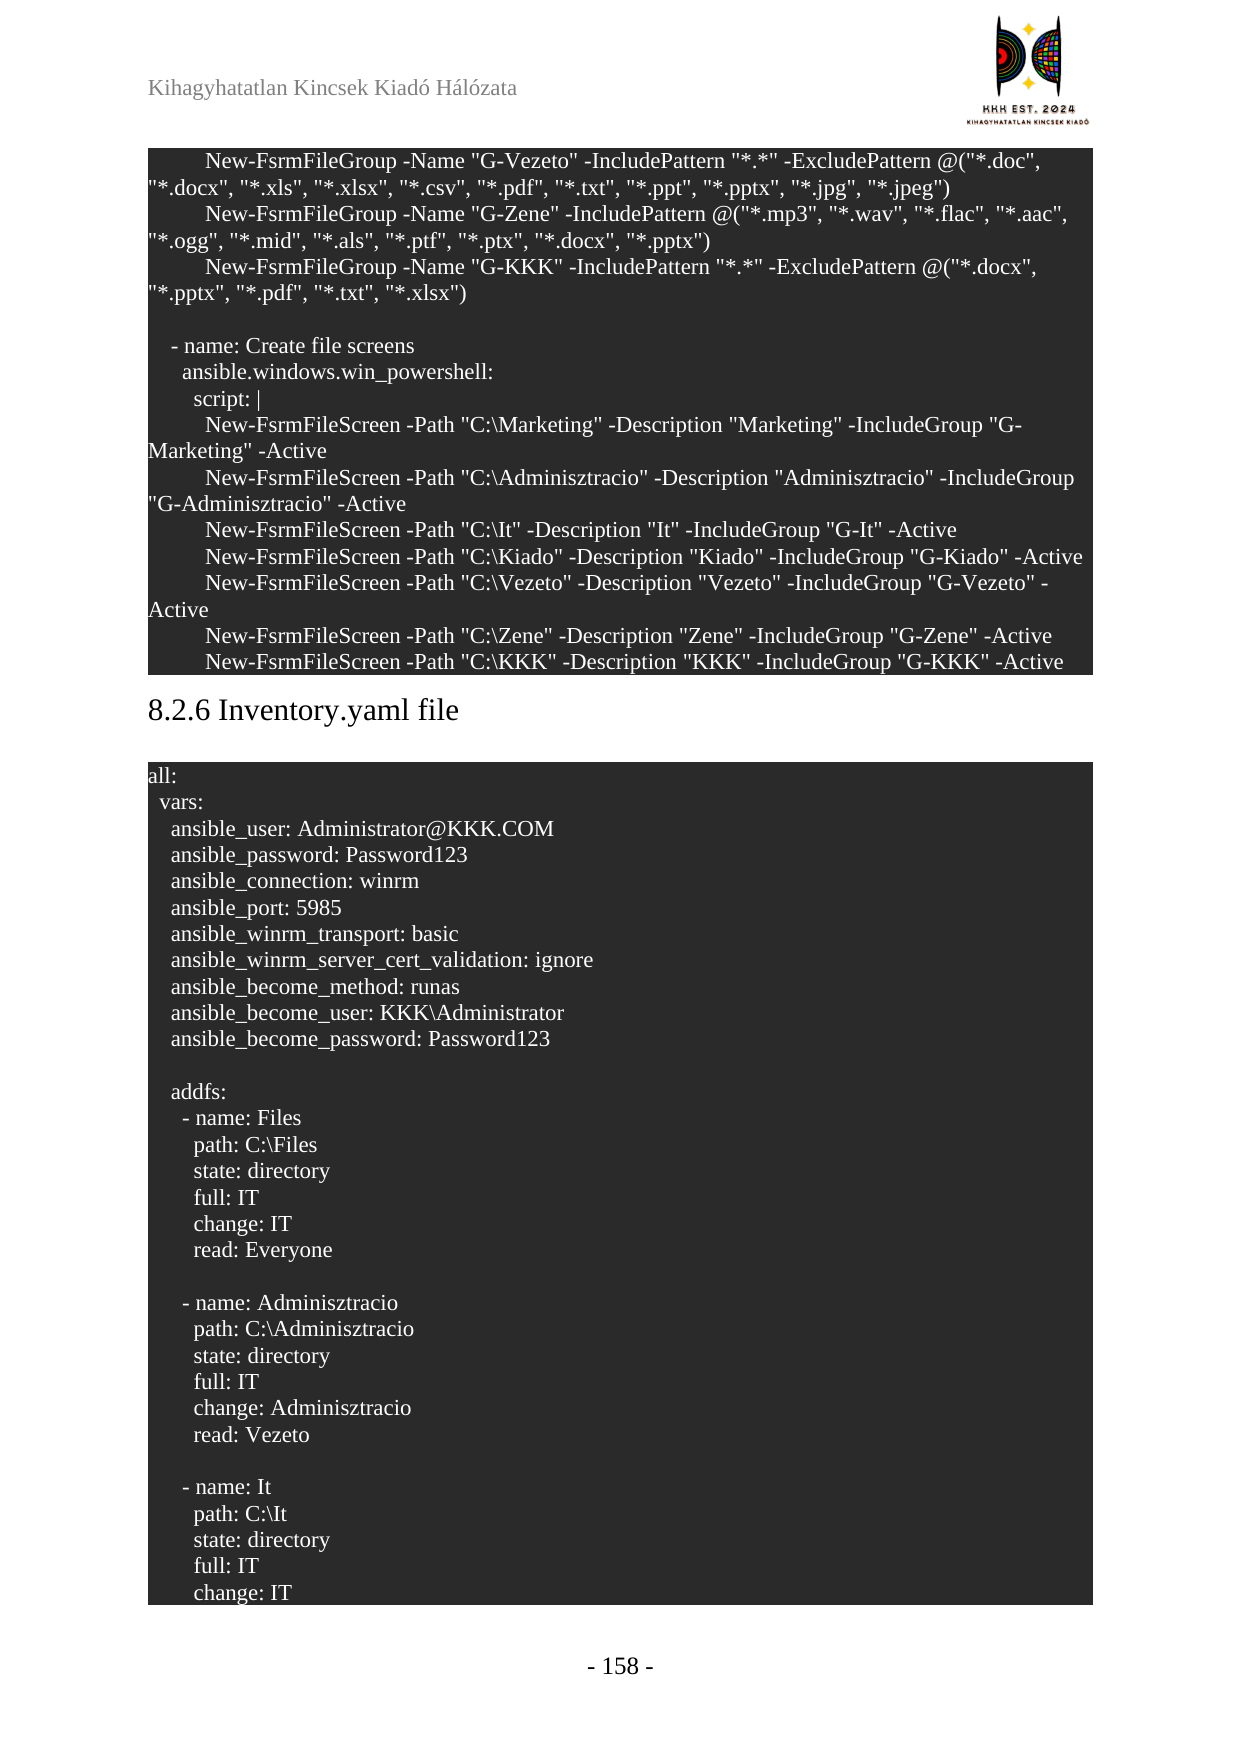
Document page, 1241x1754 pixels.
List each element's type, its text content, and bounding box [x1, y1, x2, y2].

text ansible_become_method: runas [148, 973, 1093, 999]
text full: IT [148, 1552, 1093, 1579]
text path: C:\Adminisztracio [148, 1315, 1093, 1342]
text read: Vezeto [148, 1421, 1093, 1447]
text 8.2.6 Inventory.yaml file [148, 691, 1093, 727]
text ansible_user: Administrator@KKK.COM [148, 814, 1093, 841]
text full: IT [148, 1368, 1093, 1394]
text ansible_connection: winrm [148, 867, 1093, 894]
text New-FsrmFileScreen -Path "C:\Vezeto" -Description "Vezeto" -IncludeGroup "G-Vezeto" -Active [148, 569, 1093, 622]
text path: C:\Files [148, 1131, 1093, 1157]
text change: Adminisztracio [148, 1394, 1093, 1421]
text addfs: [148, 1078, 1093, 1104]
text - name: It [148, 1473, 1093, 1500]
text New-FsrmFileGroup -Name "G-KKK" -IncludePattern "*.*" -ExcludePattern @("*.docx", "*.pptx", "*.pdf", "*.txt", "*.xlsx") [148, 253, 1093, 306]
text New-FsrmFileScreen -Path "C:\It" -Description "It" -IncludeGroup "G-It" -Active [148, 517, 1093, 543]
text ansible_winrm_transport: basic [148, 920, 1093, 946]
text ansible_password: Password123 [148, 841, 1093, 867]
text change: IT [148, 1210, 1093, 1236]
text New-FsrmFileScreen -Path "C:\Adminisztracio" -Description "Adminisztracio" -IncludeGroup "G-Adminisztracio" -Active [148, 464, 1093, 517]
text New-FsrmFileGroup -Name "G-Zene" -IncludePattern @("*.mp3", "*.wav", "*.flac", "*.aac", "*.ogg", "*.mid", "*.als", "*.ptf", "*.ptx", "*.docx", "*.pptx") [148, 200, 1093, 253]
text New-FsrmFileScreen -Path "C:\Zene" -Description "Zene" -IncludeGroup "G-Zene" -Active [148, 622, 1093, 648]
text read: Everyone [148, 1236, 1093, 1263]
text all: [148, 762, 1093, 788]
text - name: Create file screens [148, 332, 1093, 358]
text - name: Files [148, 1104, 1093, 1131]
text ansible.windows.win_powershell: [148, 358, 1093, 385]
text - name: Adminisztracio [148, 1289, 1093, 1315]
text ansible_become_password: Password123 [148, 1025, 1093, 1052]
text state: directory [148, 1157, 1093, 1183]
text state: directory [148, 1342, 1093, 1368]
text path: C:\It [148, 1500, 1093, 1526]
text change: IT [148, 1579, 1093, 1605]
text ansible_winrm_server_cert_validation: ignore [148, 946, 1093, 973]
text vars: [148, 788, 1093, 814]
text full: IT [148, 1183, 1093, 1210]
text New-FsrmFileScreen -Path "C:\KKK" -Description "KKK" -IncludeGroup "G-KKK" -Active [148, 648, 1093, 675]
text New-FsrmFileScreen -Path "C:\Marketing" -Description "Marketing" -IncludeGroup "G-Marketing" -Active [148, 411, 1093, 464]
text New-FsrmFileScreen -Path "C:\Kiado" -Description "Kiado" -IncludeGroup "G-Kiado" -Active [148, 543, 1093, 569]
picture [958, 4, 1094, 130]
text ansible_port: 5985 [148, 894, 1093, 920]
text state: directory [148, 1526, 1093, 1552]
text ansible_become_user: KKK\Administrator [148, 999, 1093, 1025]
text New-FsrmFileGroup -Name "G-Vezeto" -IncludePattern "*.*" -ExcludePattern @("*.doc", "*.docx", "*.xls", "*.xlsx", "*.csv", "*.pdf", "*.txt", "*.ppt", "*.pptx", "*.jpg", "*.jpeg") [148, 148, 1093, 200]
text script: | [148, 385, 1093, 411]
